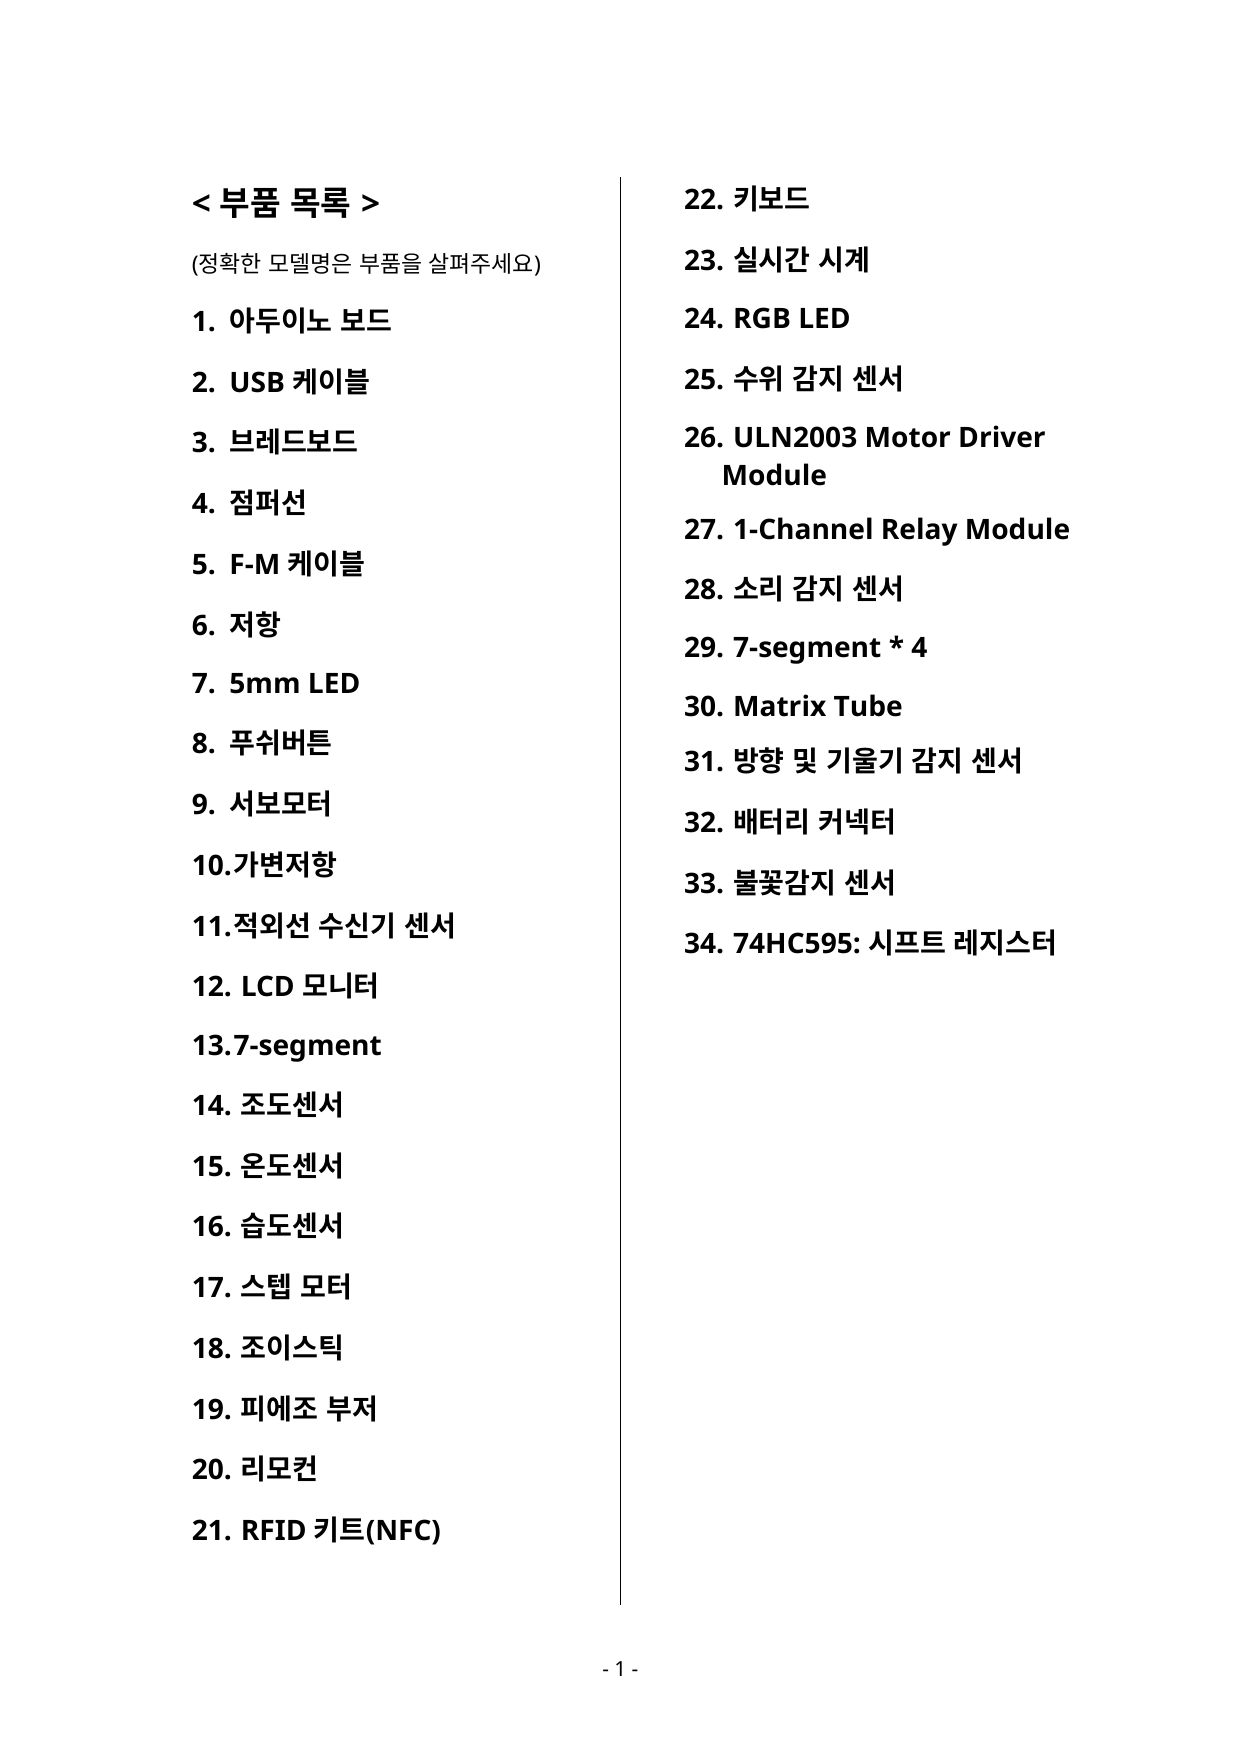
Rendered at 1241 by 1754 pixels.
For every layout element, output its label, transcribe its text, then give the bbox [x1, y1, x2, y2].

text (정확한 모델명은 부품을 살펴주세요) [192, 246, 598, 279]
list 실시간 시계 [684, 238, 1090, 279]
list 피에조 부저 [192, 1386, 598, 1427]
list 온도센서 [192, 1143, 598, 1184]
list 불꽃감지 센서 [684, 861, 1090, 901]
text < 부품 목록 > [192, 177, 598, 226]
list 푸쉬버튼 [192, 721, 598, 762]
list 저항 [192, 602, 598, 643]
list 스텝 모터 [192, 1265, 598, 1306]
list LCD 모니터 [192, 964, 598, 1005]
list 적외선 수신기 센서 [192, 903, 598, 944]
list 수위 감지 센서 [684, 357, 1090, 397]
list RFID 키트(NFC) [192, 1508, 598, 1549]
list 리모컨 [192, 1447, 598, 1488]
list 5mm LED [192, 663, 598, 701]
list RGB LED [684, 299, 1090, 337]
list 조이스틱 [192, 1326, 598, 1367]
list 74HC595: 시프트 레지스터 [684, 921, 1090, 962]
list 점퍼선 [192, 481, 598, 522]
list 7-segment [192, 1025, 598, 1063]
list 배터리 커넥터 [684, 800, 1090, 841]
list 습도센서 [192, 1204, 598, 1245]
list 가변저항 [192, 843, 598, 883]
list 1-Channel Relay Module [684, 509, 1090, 547]
list 브레드보드 [192, 420, 598, 461]
list 7-segment * 4 [684, 628, 1090, 666]
list ULN2003 Motor Driver Module [684, 417, 1090, 494]
list Matrix Tube [684, 686, 1090, 724]
list 서보모터 [192, 782, 598, 823]
list 소리 감지 센서 [684, 567, 1090, 608]
list 키보드 [684, 177, 1090, 218]
list USB 케이블 [192, 359, 598, 400]
list 방향 및 기울기 감지 센서 [684, 739, 1090, 780]
list F-M 케이블 [192, 542, 598, 582]
list 아두이노 보드 [192, 299, 598, 339]
list 조도센서 [192, 1083, 598, 1124]
